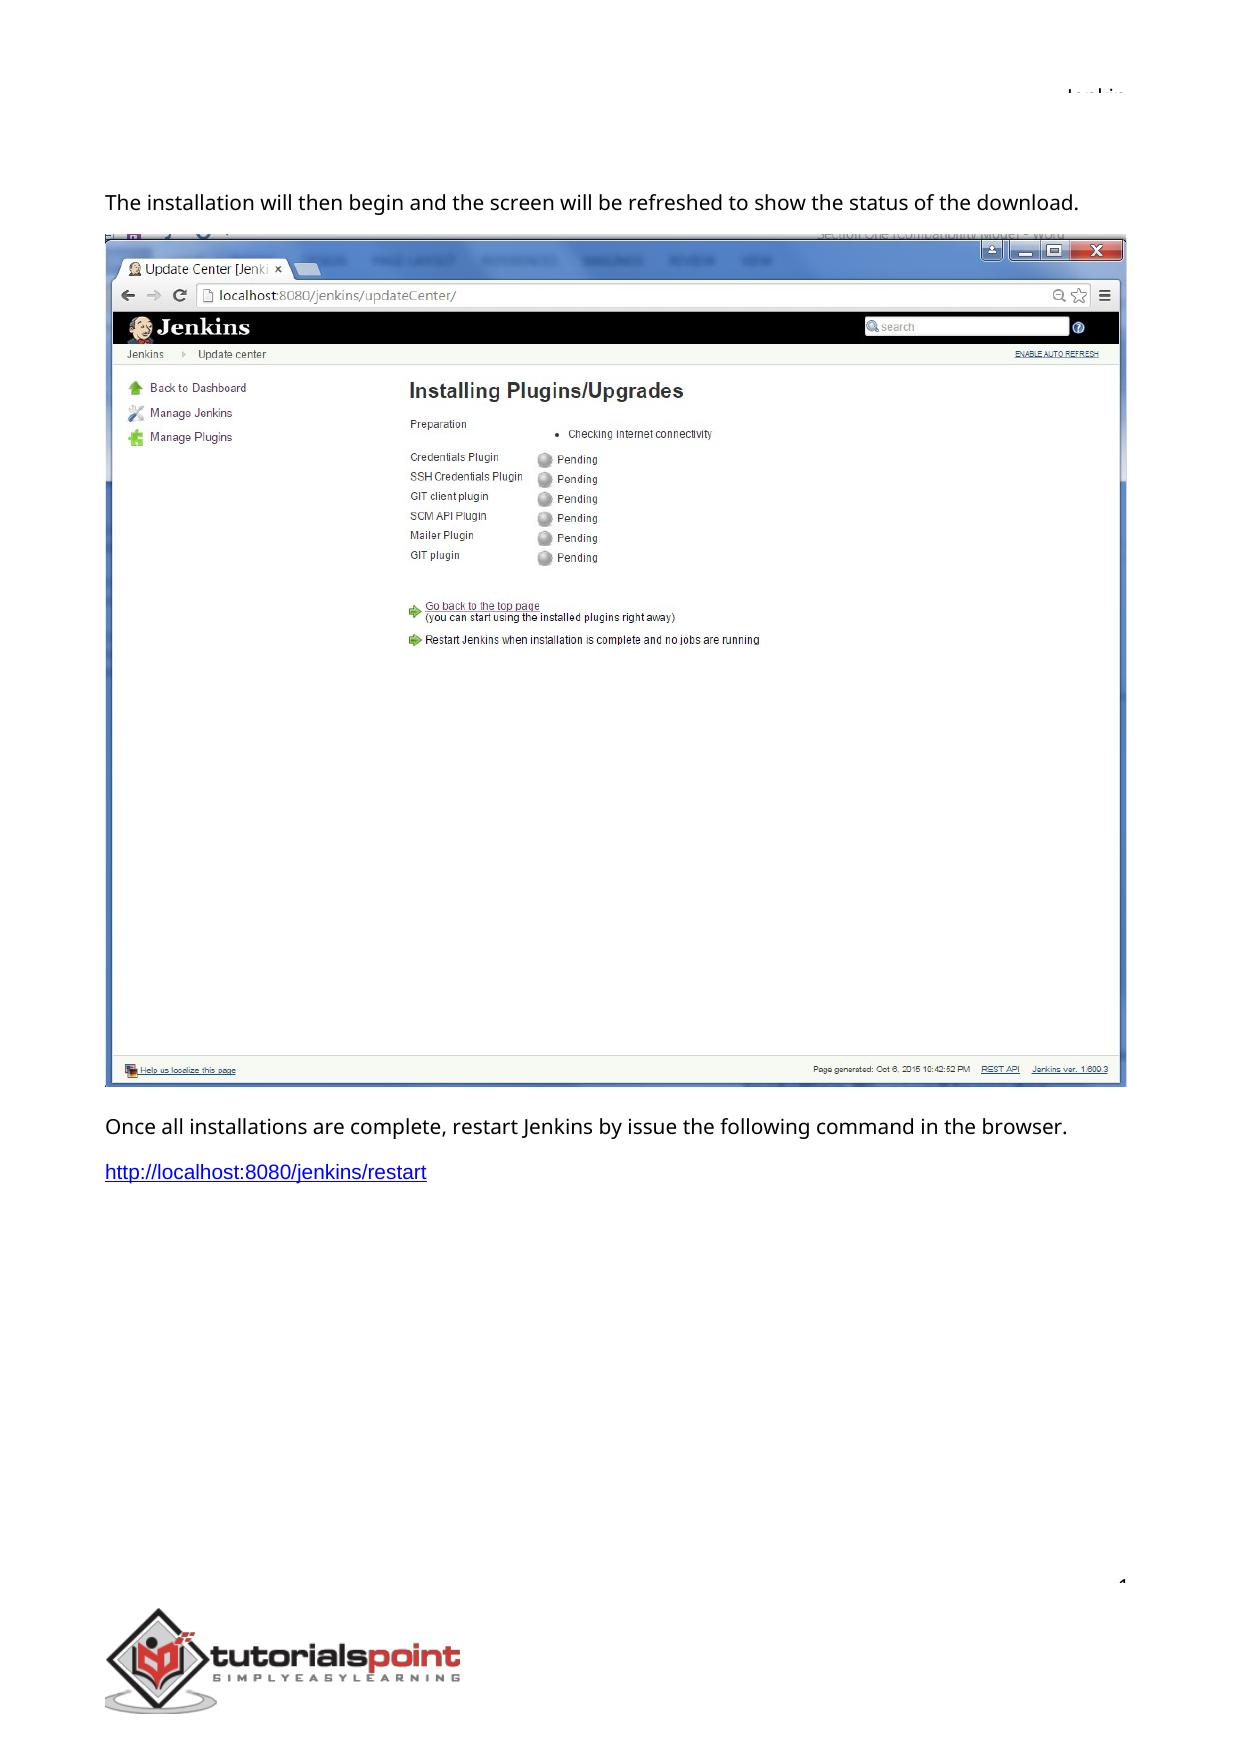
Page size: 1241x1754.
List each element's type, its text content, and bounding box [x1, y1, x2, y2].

text Once all installations are complete, restart Jenkins by issue the following command in the browser. [105, 1112, 1128, 1141]
text The installation will then begin and the screen will be refreshed to show the status of the download. [105, 188, 1128, 216]
picture [105, 1608, 460, 1714]
text http://localhost:8080/jenkins/restart [105, 1159, 1146, 1183]
picture [105, 234, 1127, 1087]
